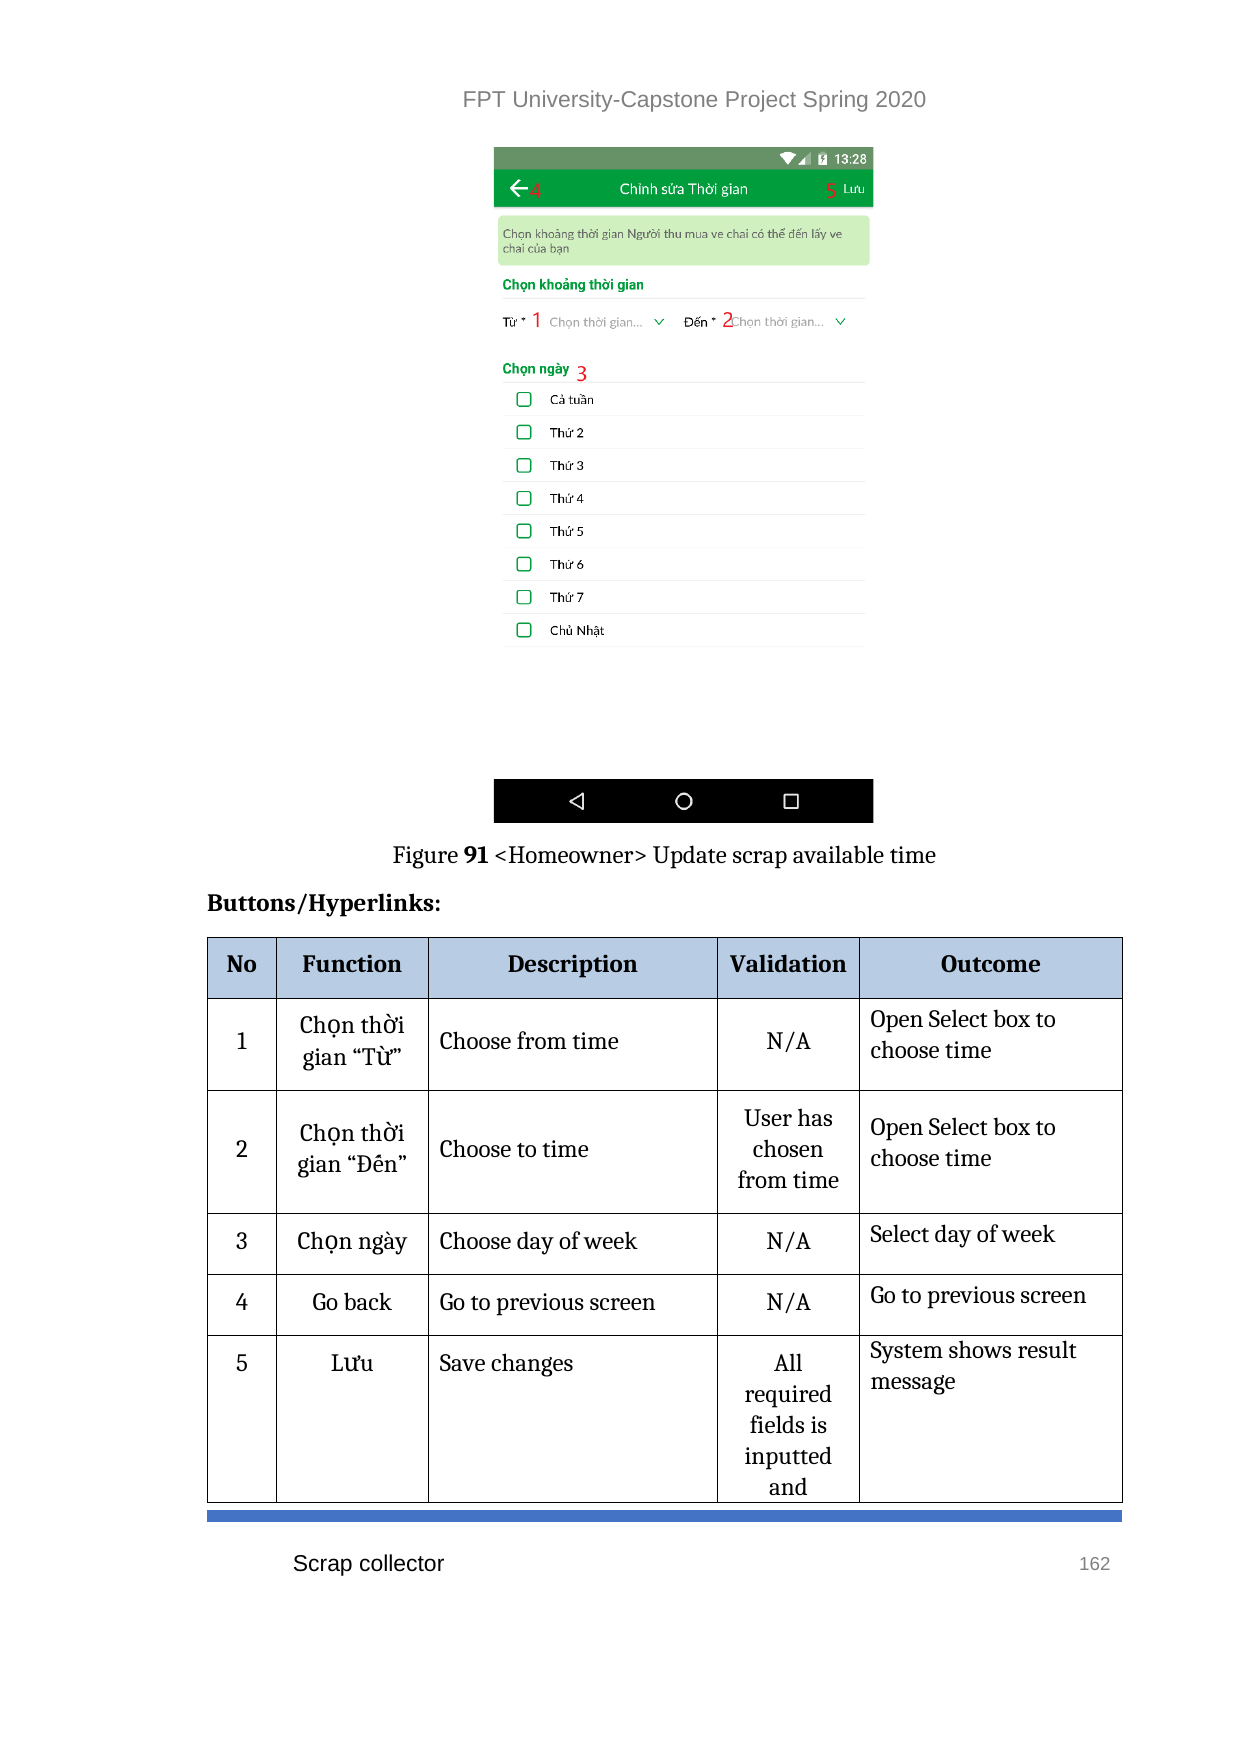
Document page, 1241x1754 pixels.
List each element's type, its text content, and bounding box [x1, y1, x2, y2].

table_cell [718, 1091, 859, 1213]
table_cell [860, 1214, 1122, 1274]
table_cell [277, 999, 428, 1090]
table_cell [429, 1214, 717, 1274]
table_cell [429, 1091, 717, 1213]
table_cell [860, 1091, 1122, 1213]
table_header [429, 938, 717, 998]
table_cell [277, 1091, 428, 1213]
picture [493, 147, 874, 823]
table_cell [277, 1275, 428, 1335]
text Buttons/Hyperlinks: [207, 889, 1122, 918]
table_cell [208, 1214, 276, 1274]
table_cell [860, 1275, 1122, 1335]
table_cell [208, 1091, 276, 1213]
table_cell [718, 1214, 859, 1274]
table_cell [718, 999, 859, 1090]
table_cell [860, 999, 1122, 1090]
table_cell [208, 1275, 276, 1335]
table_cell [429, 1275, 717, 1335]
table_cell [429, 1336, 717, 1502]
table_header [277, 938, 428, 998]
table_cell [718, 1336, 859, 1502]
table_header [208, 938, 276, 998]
text Figure 91 <Homeowner> Update scrap available time [207, 841, 1122, 870]
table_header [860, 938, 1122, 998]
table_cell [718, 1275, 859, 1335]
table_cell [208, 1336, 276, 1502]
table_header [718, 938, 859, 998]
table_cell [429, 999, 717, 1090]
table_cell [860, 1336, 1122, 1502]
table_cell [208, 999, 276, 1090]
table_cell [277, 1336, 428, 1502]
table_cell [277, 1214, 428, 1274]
